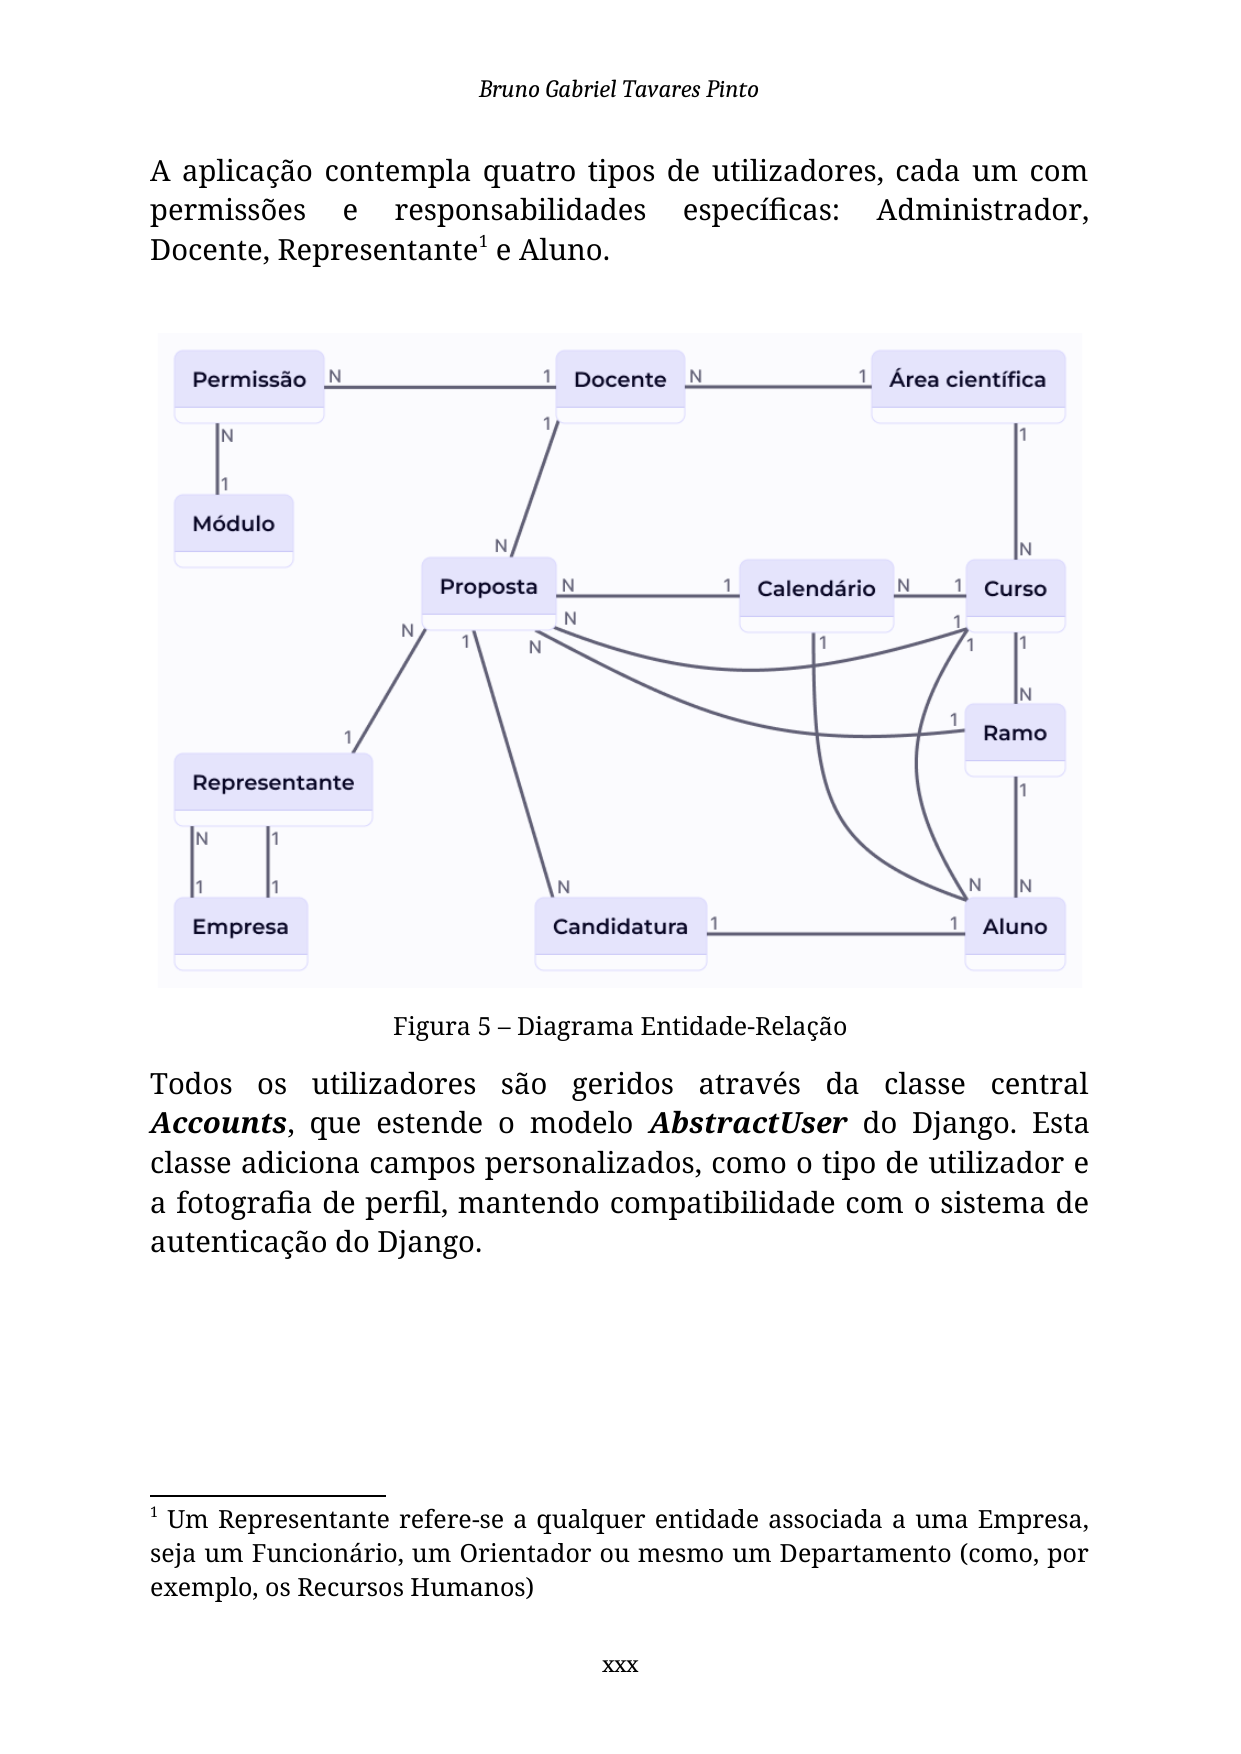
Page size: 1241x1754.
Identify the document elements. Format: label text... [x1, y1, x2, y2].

text A aplicação contempla quatro tipos de utilizadores, cada um com permissões e responsabilidades específicas: Administrador, Docente, Representante e Aluno. [150, 150, 1090, 269]
text Figura 5 – Diagrama Entidade-Relação [150, 1008, 1090, 1042]
text Todos os utilizadores são geridos através da classe central Accounts, que estende o modelo AbstractUser do Django. Esta classe adiciona campos personalizados, como o tipo de utilizador e a fotografia de perfil, mantendo compatibilidade com o sistema de autenticação do Django. [150, 1063, 1090, 1261]
picture [157, 333, 1083, 988]
